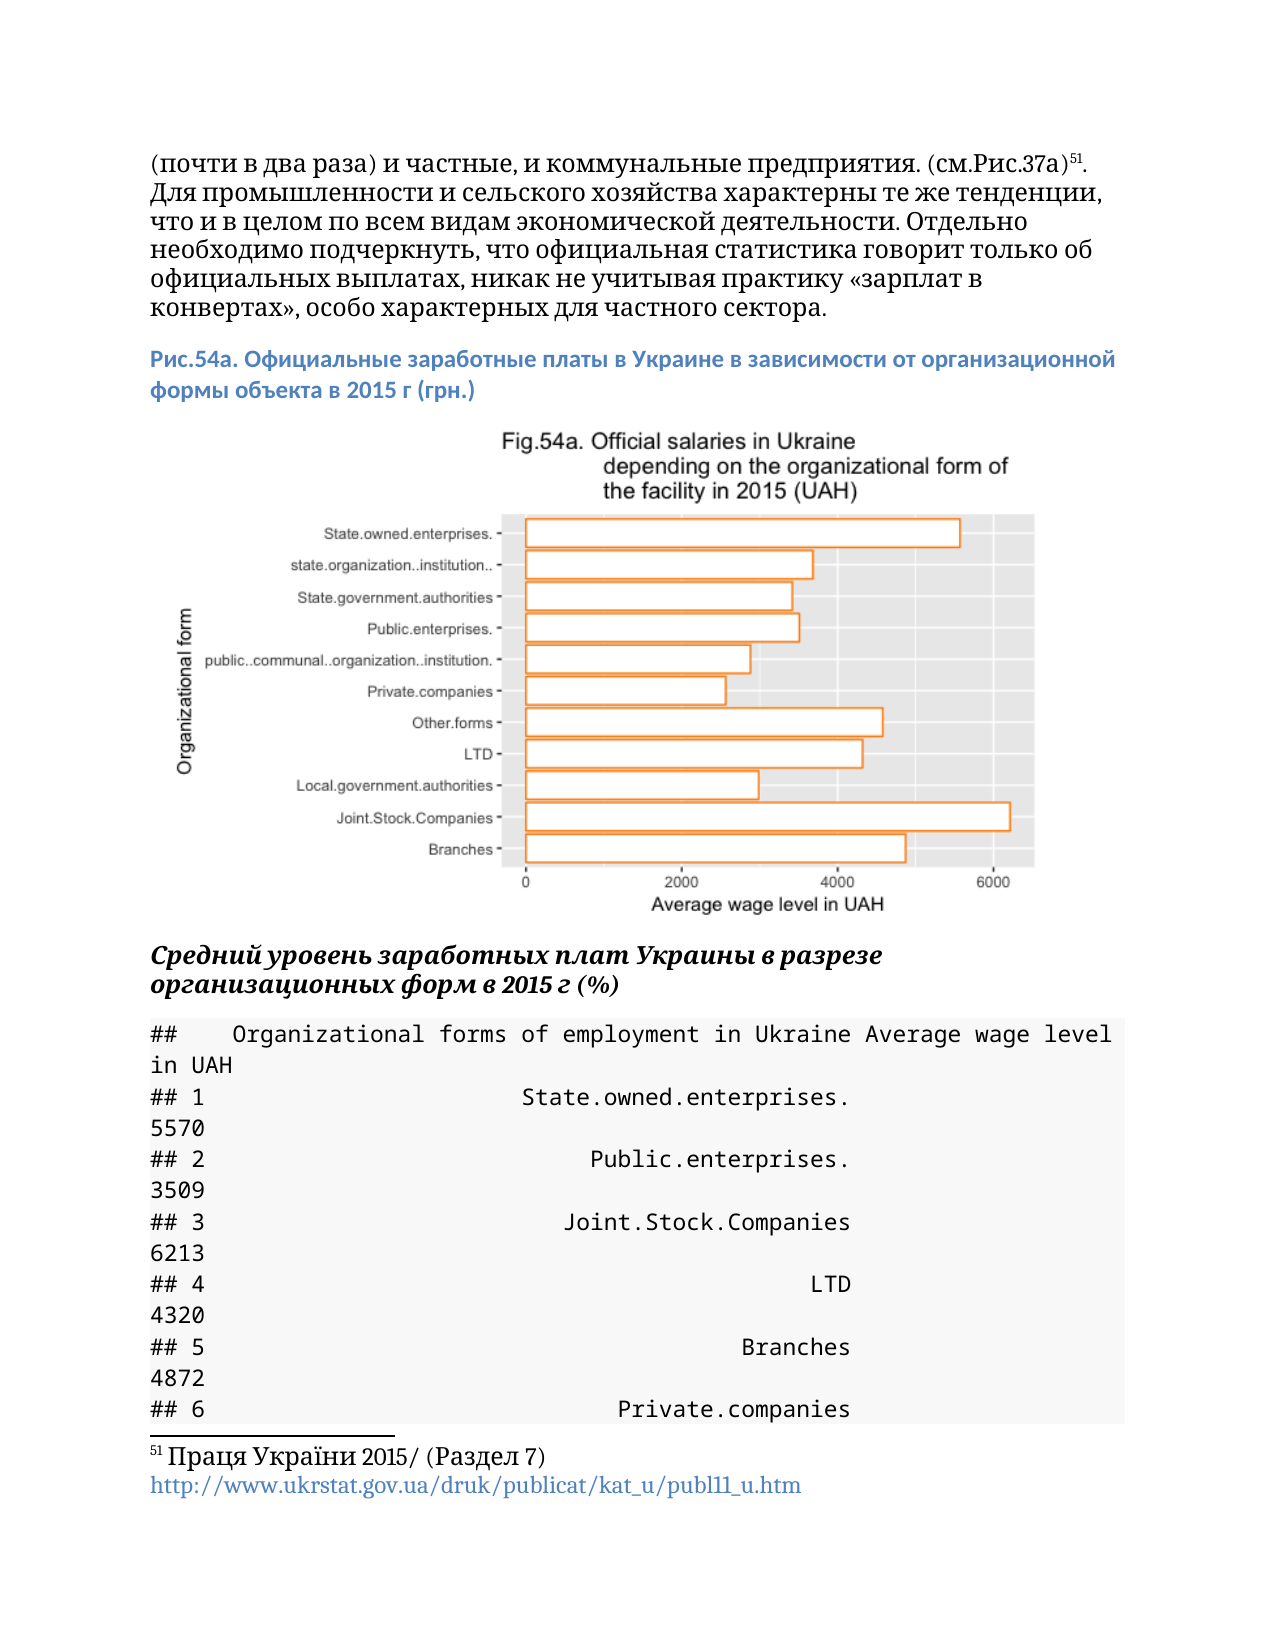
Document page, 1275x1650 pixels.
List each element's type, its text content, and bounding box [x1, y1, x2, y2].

text Средний уровень заработных плат Украины в разрезе организационных форм в 2015 г (%) [150, 942, 1125, 999]
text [150, 150, 1125, 322]
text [150, 1018, 1125, 1424]
subtitle Рис.54а. Официальные заработные платы в Украине в зависимости от организационной формы объекта в 2015 г (грн.) [150, 343, 1125, 404]
picture [168, 423, 1044, 924]
